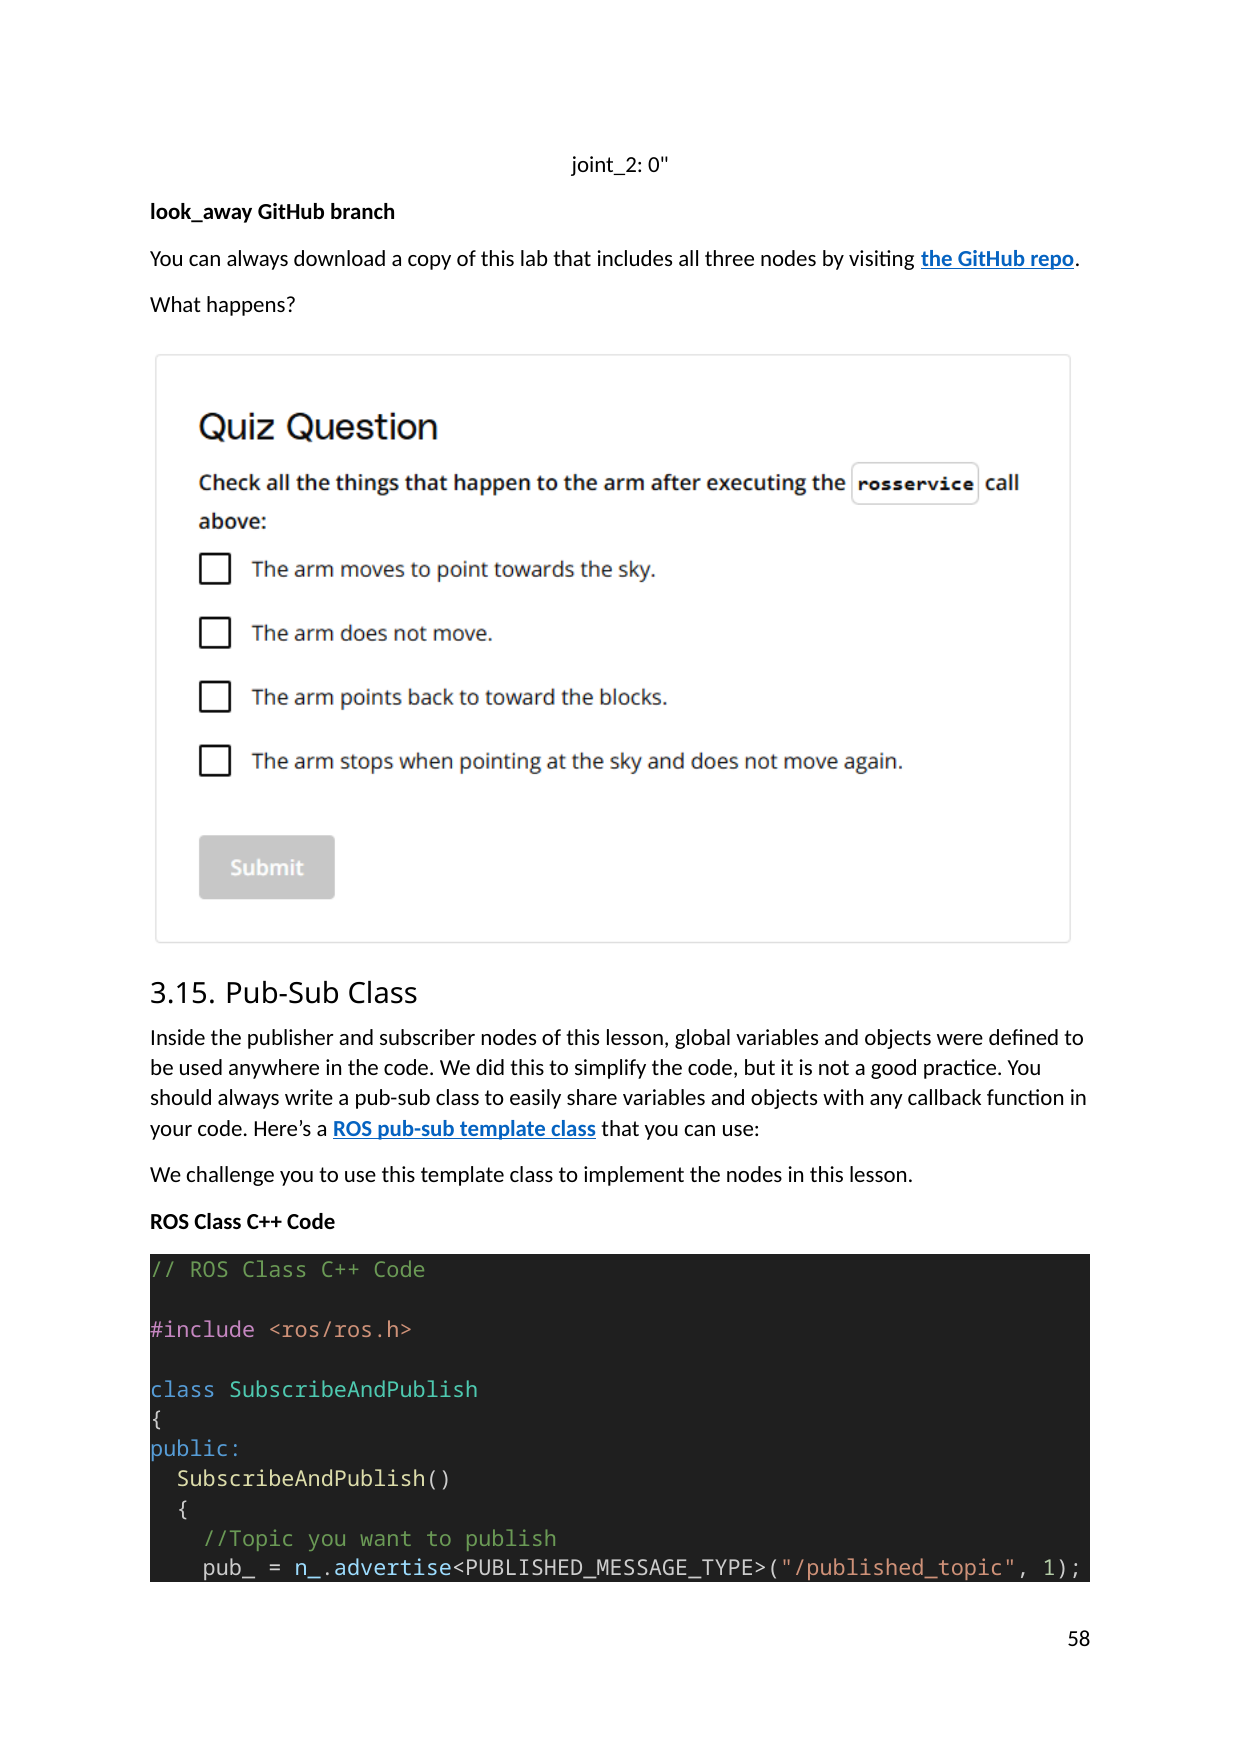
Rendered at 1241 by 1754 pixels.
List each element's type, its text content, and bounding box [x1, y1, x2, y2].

subtitle Pub-Sub Class [150, 972, 1090, 1012]
text public: [150, 1433, 1090, 1463]
text //Topic you want to publish [150, 1522, 1090, 1552]
text #include <ros/ros.h> [150, 1314, 1090, 1344]
text You can always download a copy of this lab that includes all three nodes by visiting the GitHub repo. [150, 244, 1090, 272]
text What happens? [150, 291, 1090, 319]
text { [150, 1493, 1090, 1522]
text { [150, 1403, 1090, 1433]
text We challenge you to use this template class to implement the nodes in this lesson. [150, 1161, 1090, 1189]
text look_away GitHub branch [150, 197, 1090, 225]
text ROS Class C++ Code [150, 1207, 1090, 1236]
picture [150, 337, 1091, 954]
text class SubscribeAndPublish [150, 1373, 1090, 1403]
text joint_2: 0" [150, 150, 1090, 178]
text Inside the publisher and subscriber nodes of this lesson, global variables and objects were defined to be used anywhere in the code. We did this to simplify the code, but it is not a good practice. You should always write a pub-sub class to easily share variables and objects with any callback function in your code. Here’s a ROS pub-sub template class that you can use: [150, 1023, 1090, 1142]
text pub_ = n_.advertise<PUBLISHED_MESSAGE_TYPE>("/published_topic", 1); [150, 1552, 1090, 1582]
text SubscribeAndPublish() [150, 1463, 1090, 1493]
text // ROS Class C++ Code [150, 1254, 1090, 1284]
